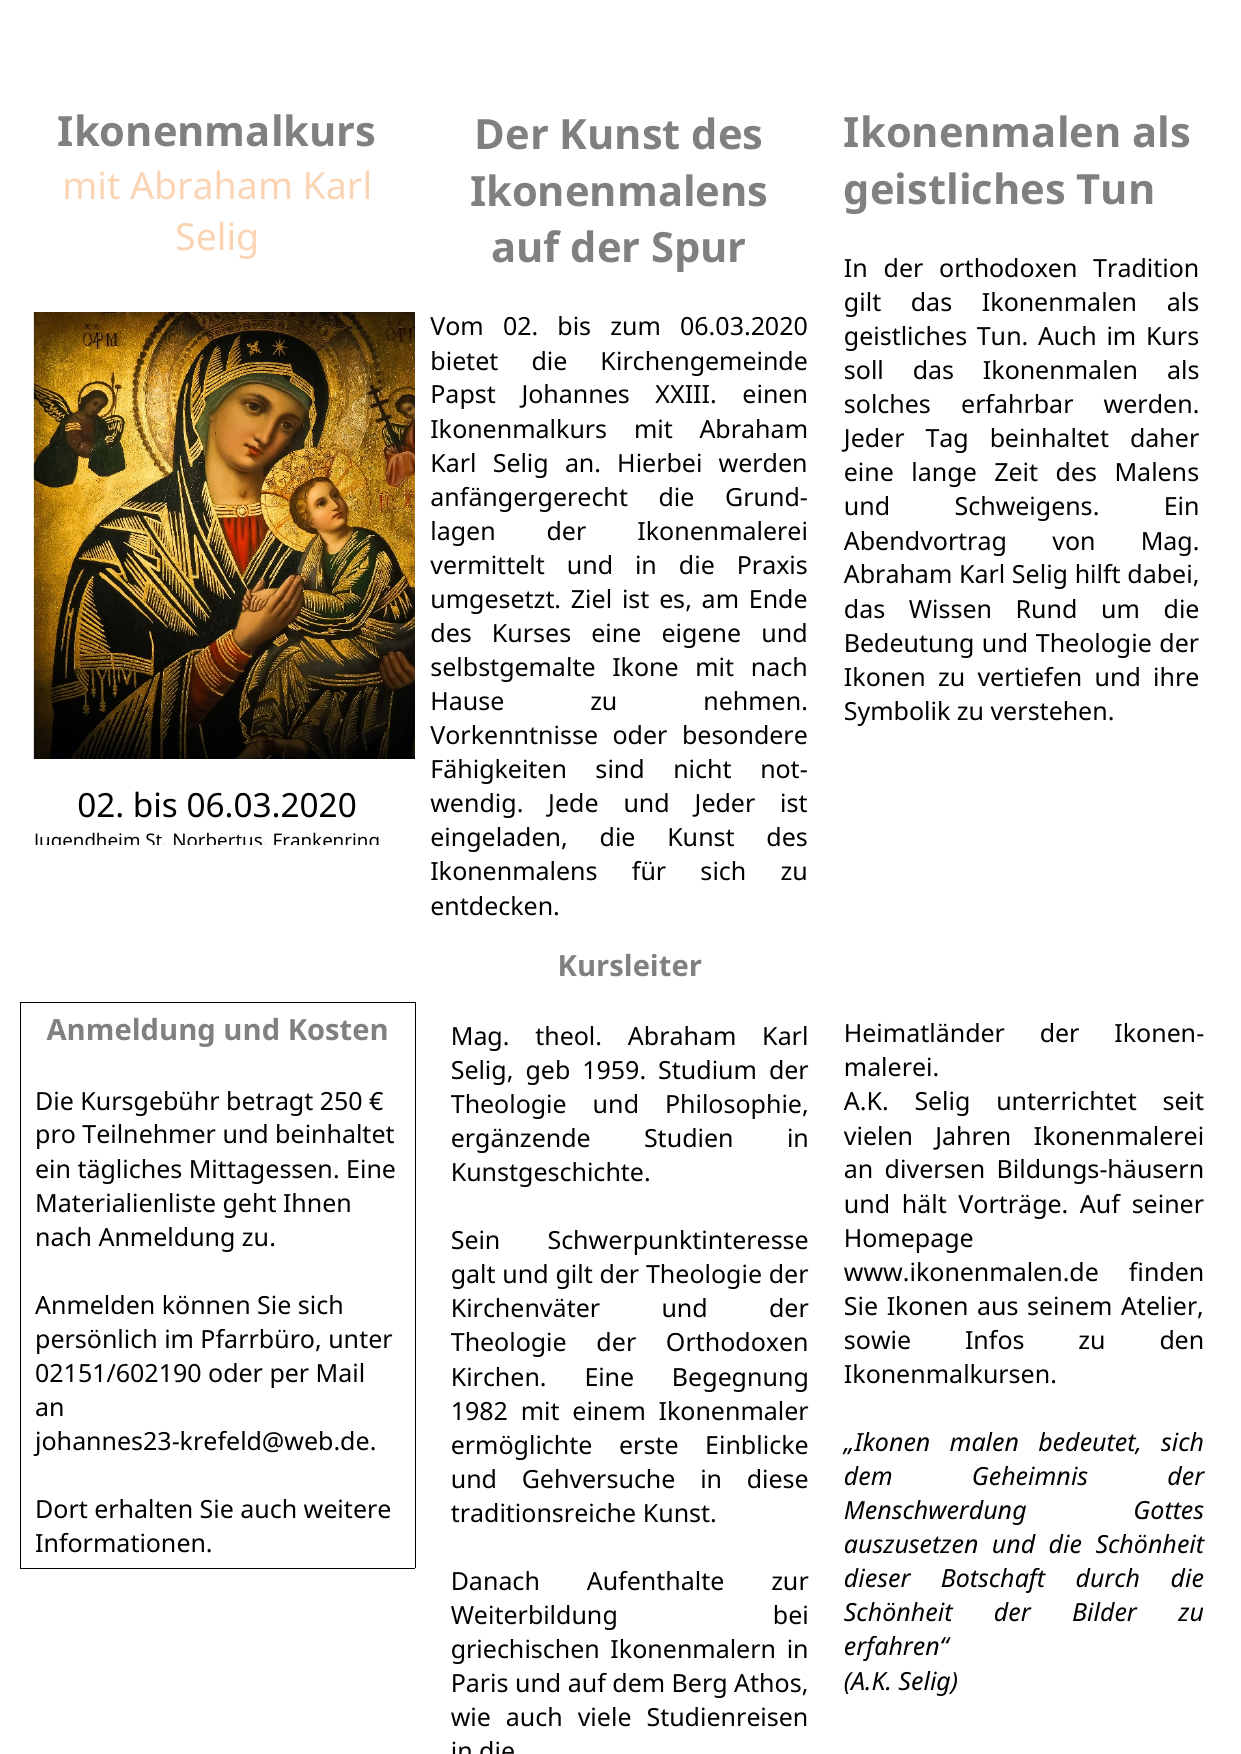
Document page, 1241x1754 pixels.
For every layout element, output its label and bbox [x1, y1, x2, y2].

picture [33, 312, 415, 759]
